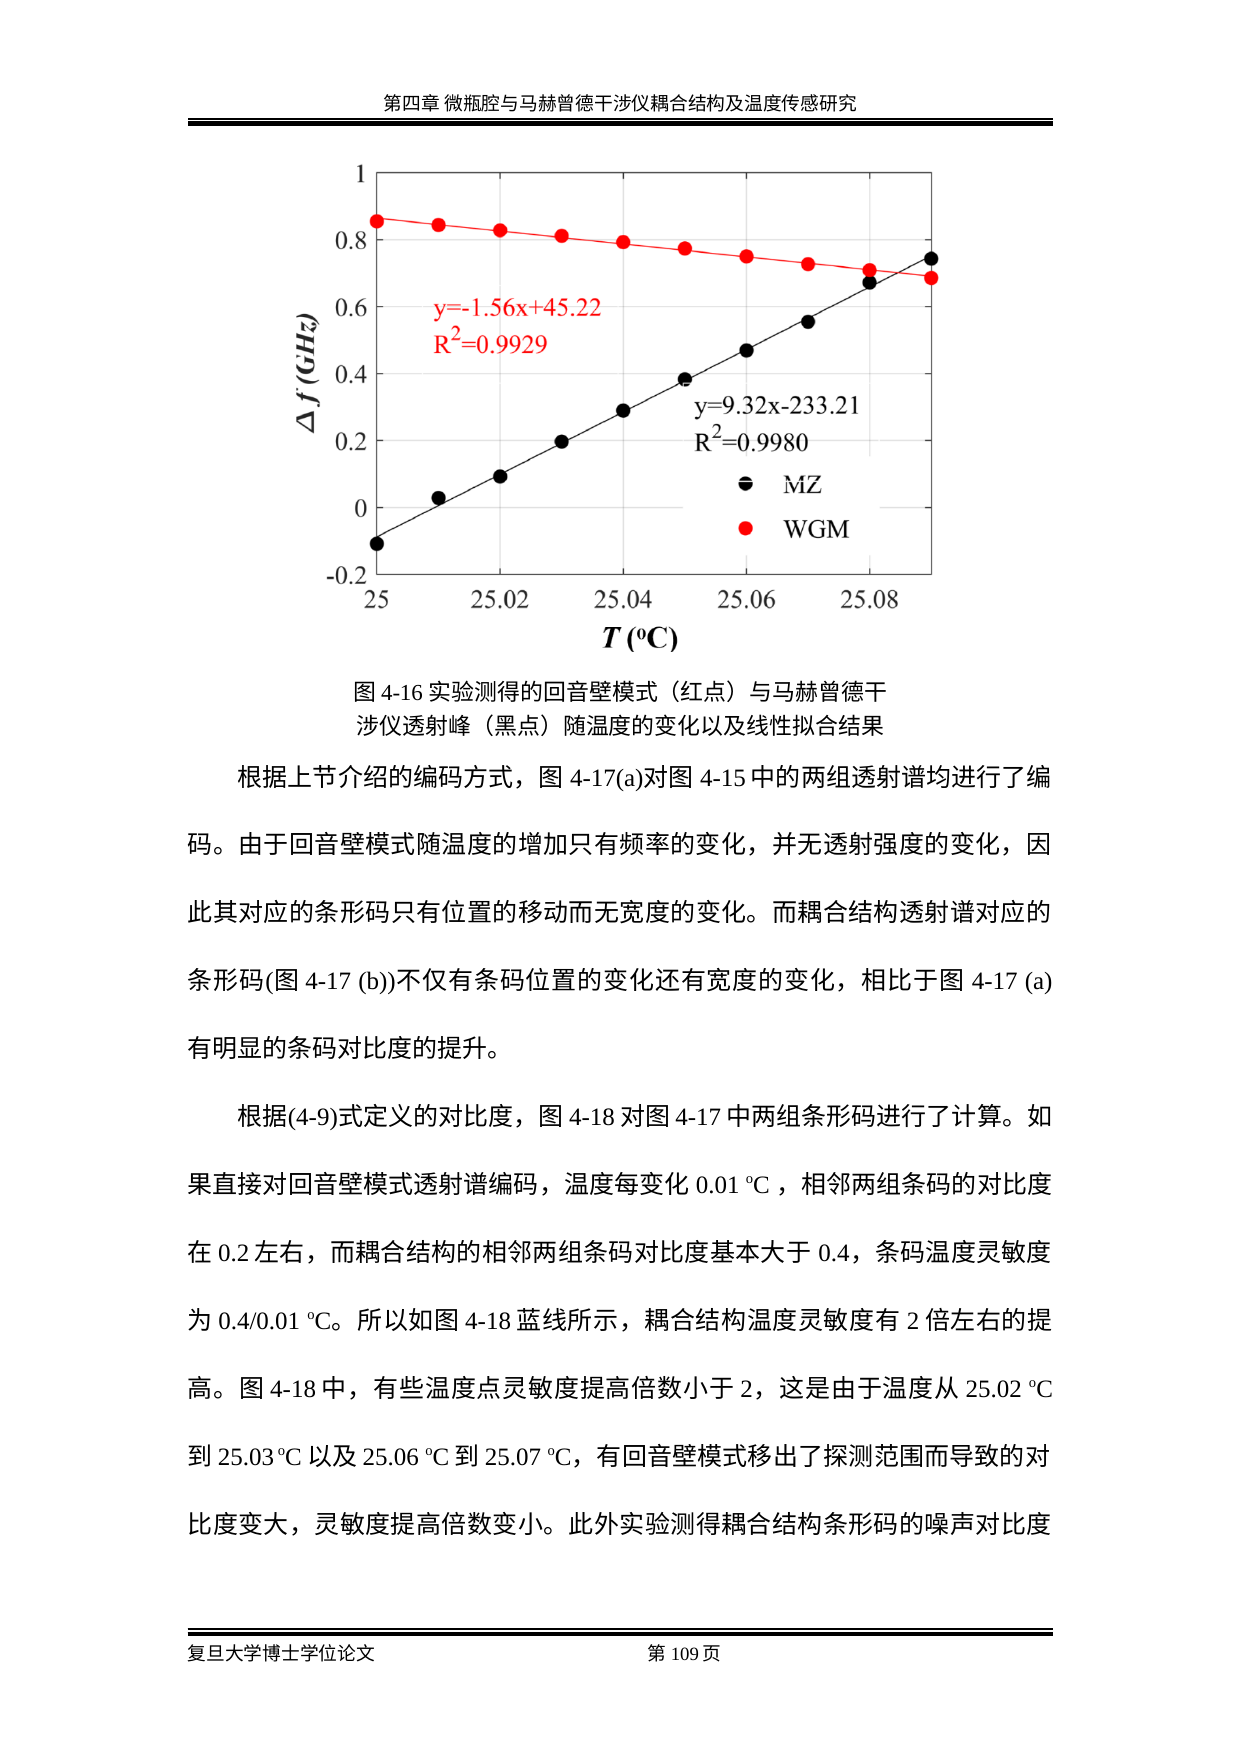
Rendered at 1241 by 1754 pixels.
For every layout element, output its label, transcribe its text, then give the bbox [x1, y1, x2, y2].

picture [296, 163, 944, 652]
text 涉仪透射峰（黑点）随温度的变化以及线性拟合结果 [187, 707, 1053, 741]
text 图4-16 实验测得的回音壁模式（红点）与马赫曾德干 [187, 673, 1053, 707]
text 根据上节介绍的编码方式，图4-17(a)对图 4-15中的两组透射谱均进行了编码。由于回音壁模式随温度的增加只有频率的变化，并无透射强度的变化，因此其对应的条形码只有位置的移动而无宽度的变化。而耦合结构透射谱对应的条形码(图4-17 (b))不仅有条码位置的变化还有宽度的变化，相比于图4-17 (a) 有明显的条码对比度的提升。 [187, 741, 1053, 1081]
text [187, 1081, 1053, 1556]
